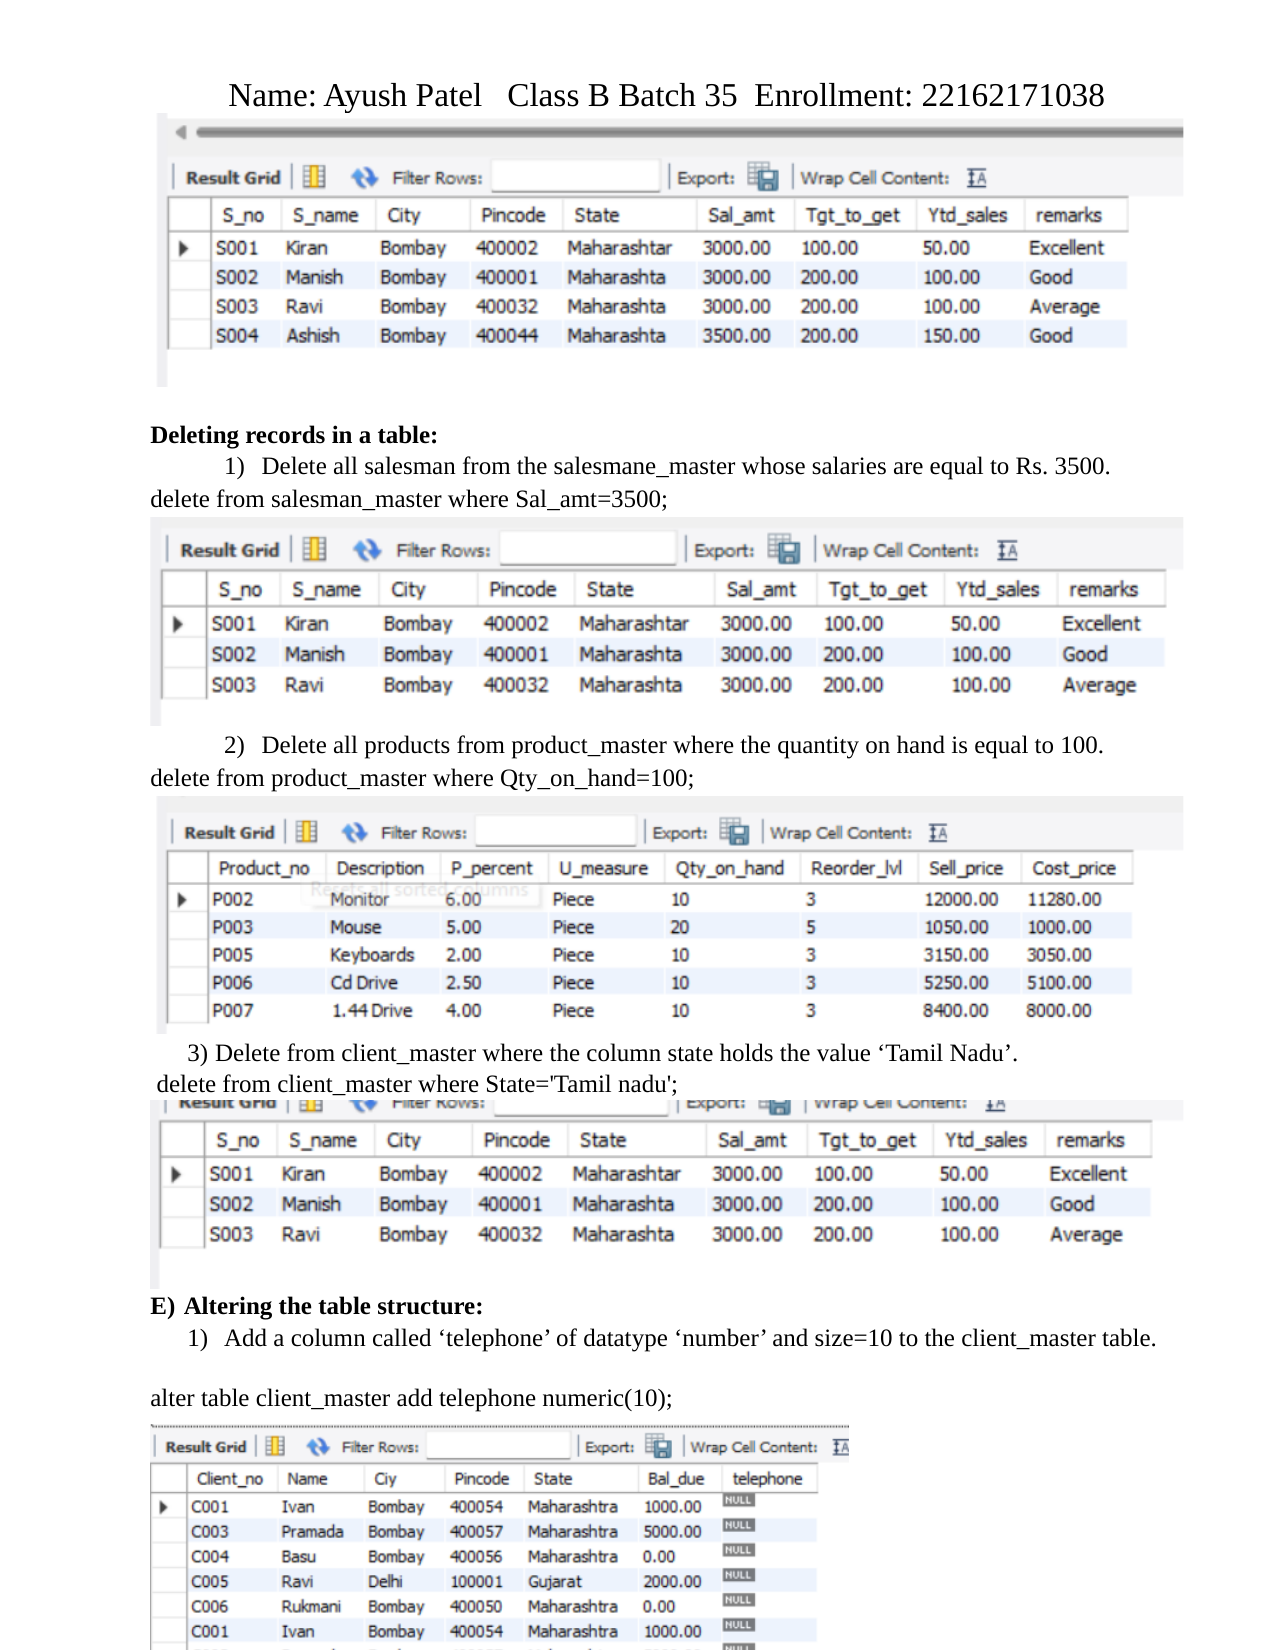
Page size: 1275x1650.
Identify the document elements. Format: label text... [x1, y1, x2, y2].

list Delete all salesman from the salesmane_master whose salaries are equal to Rs. 3500. [224, 451, 1183, 479]
picture [150, 1424, 849, 1650]
text delete from client_master where State='Tamil nadu'; [150, 1069, 1183, 1098]
list Altering the table structure: [150, 1291, 1183, 1320]
list Add a column called ‘telephone’ of datatype ‘number’ and size=10 to the client_master table. [187, 1323, 1183, 1351]
text delete from product_master where Qty_on_hand=100; [150, 763, 1183, 792]
text alter table client_master add telephone numeric(10); [150, 1383, 1183, 1412]
picture [150, 796, 1184, 1034]
text delete from salesman_master where Sal_amt=3500; [150, 484, 1183, 513]
picture [150, 1100, 1184, 1289]
text 3) Delete from client_master where the column state holds the value ‘Tamil Nadu’. [187, 1038, 1183, 1067]
picture [150, 113, 1184, 387]
text Deleting records in a table: [150, 420, 1183, 448]
list Delete all products from product_master where the quantity on hand is equal to 100. [224, 730, 1183, 758]
picture [150, 517, 1184, 726]
